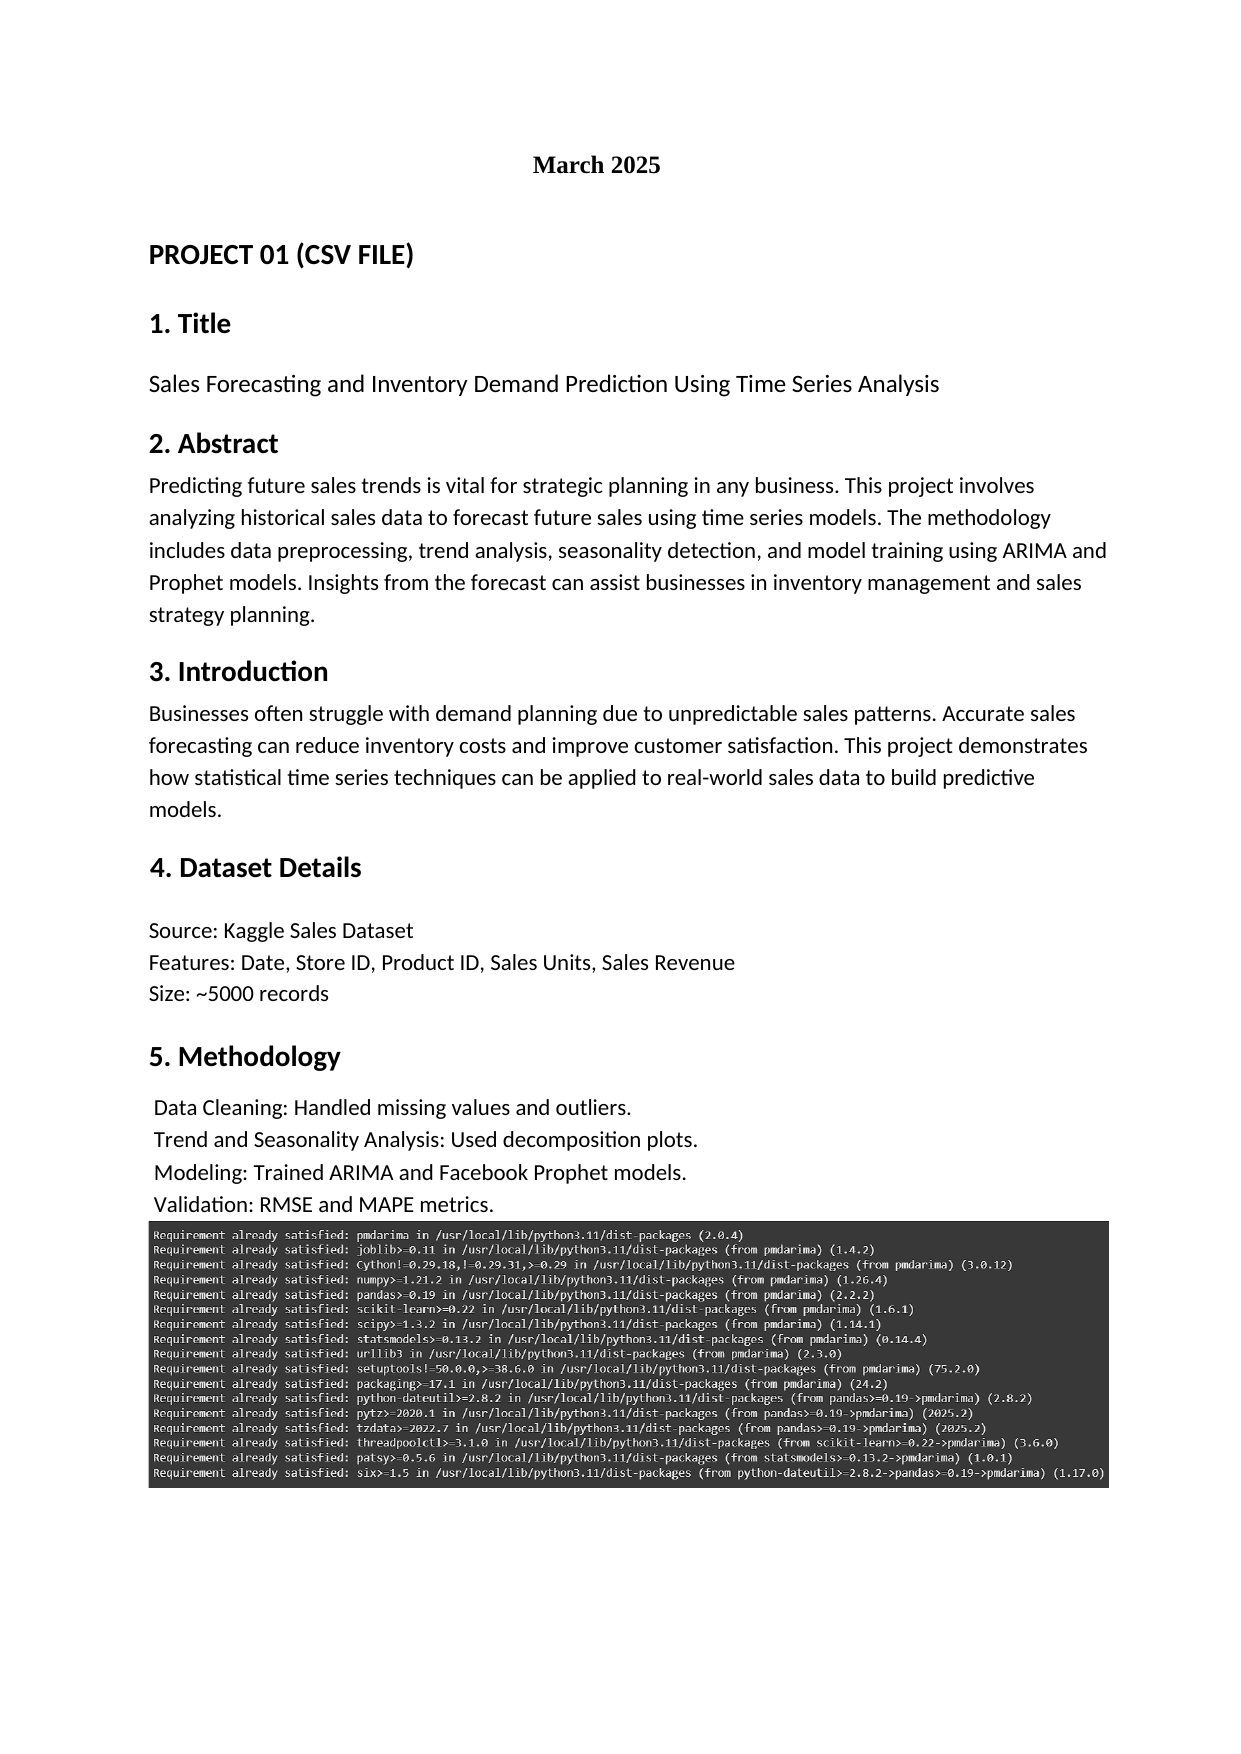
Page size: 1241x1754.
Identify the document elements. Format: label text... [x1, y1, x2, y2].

list Sales Forecasting and Inventory Demand Prediction Using Time Series Analysis [148, 368, 1110, 398]
picture [148, 1221, 1109, 1488]
text Businesses often struggle with demand planning due to unpredictable sales patterns. Accurate sales forecasting can reduce inventory costs and improve customer satisfaction. This project demonstrates how statistical time series techniques can be applied to real-world sales data to build predictive models. [148, 699, 1110, 824]
subtitle 3. Introduction [148, 653, 1110, 689]
list Title [148, 305, 1110, 340]
text PROJECT 01 (CSV FILE) [148, 236, 1110, 272]
text Predicting future sales trends is vital for strategic planning in any business. This project involves analyzing historical sales data to forecast future sales using time series models. The methodology includes data preprocessing, trend analysis, seasonality detection, and model training using ARIMA and Prophet models. Insights from the forecast can assist businesses in inventory management and sales strategy planning. [148, 471, 1110, 628]
text March 2025 [148, 150, 1044, 179]
subtitle 2. Abstract [148, 425, 1110, 461]
subtitle 5. Methodology [148, 1038, 1110, 1074]
list Dataset Details [150, 849, 1097, 884]
list Source: Kaggle Sales Dataset Features: Date, Store ID, Product ID, Sales Units, Sales Revenue Size: ~5000 records [148, 917, 1097, 1007]
